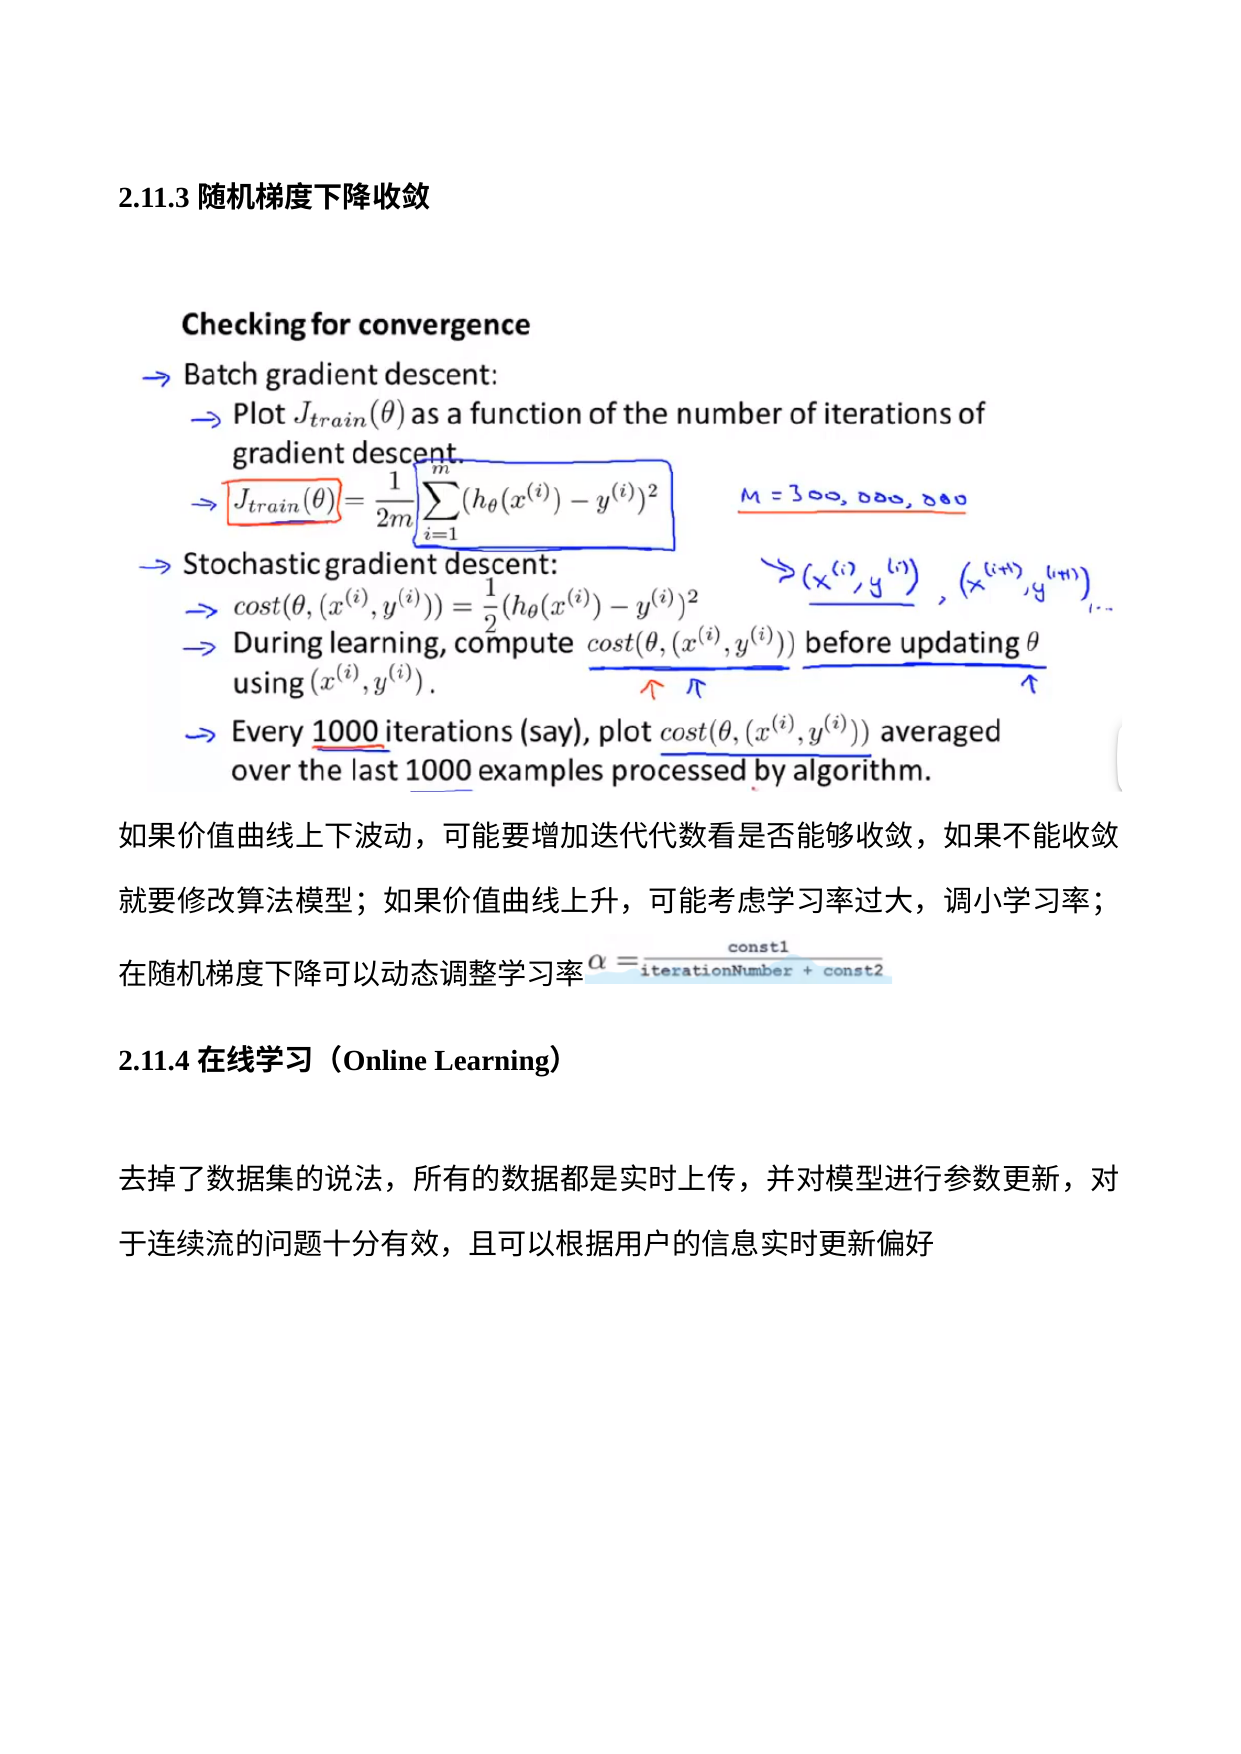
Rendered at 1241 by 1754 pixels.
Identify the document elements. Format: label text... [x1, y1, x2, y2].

subtitle 2.11.4 在线学习（Online Learning） [118, 1025, 1122, 1090]
picture [118, 280, 1123, 792]
text 去掉了数据集的说法，所有的数据都是实时上传，并对模型进行参数更新，对于连续流的问题十分有效，且可以根据用户的信息实时更新偏好 [118, 1144, 1122, 1274]
subtitle 2.11.3 随机梯度下降收敛 [118, 162, 1122, 227]
picture [584, 934, 893, 984]
text 如果价值曲线上下波动，可能要增加迭代代数看是否能够收敛，如果不能收敛，就要修改算法模型；如果价值曲线上升，可能考虑学习率过大，调小学习率；在随机梯度下降可以动态调整学习率 [118, 801, 1122, 996]
